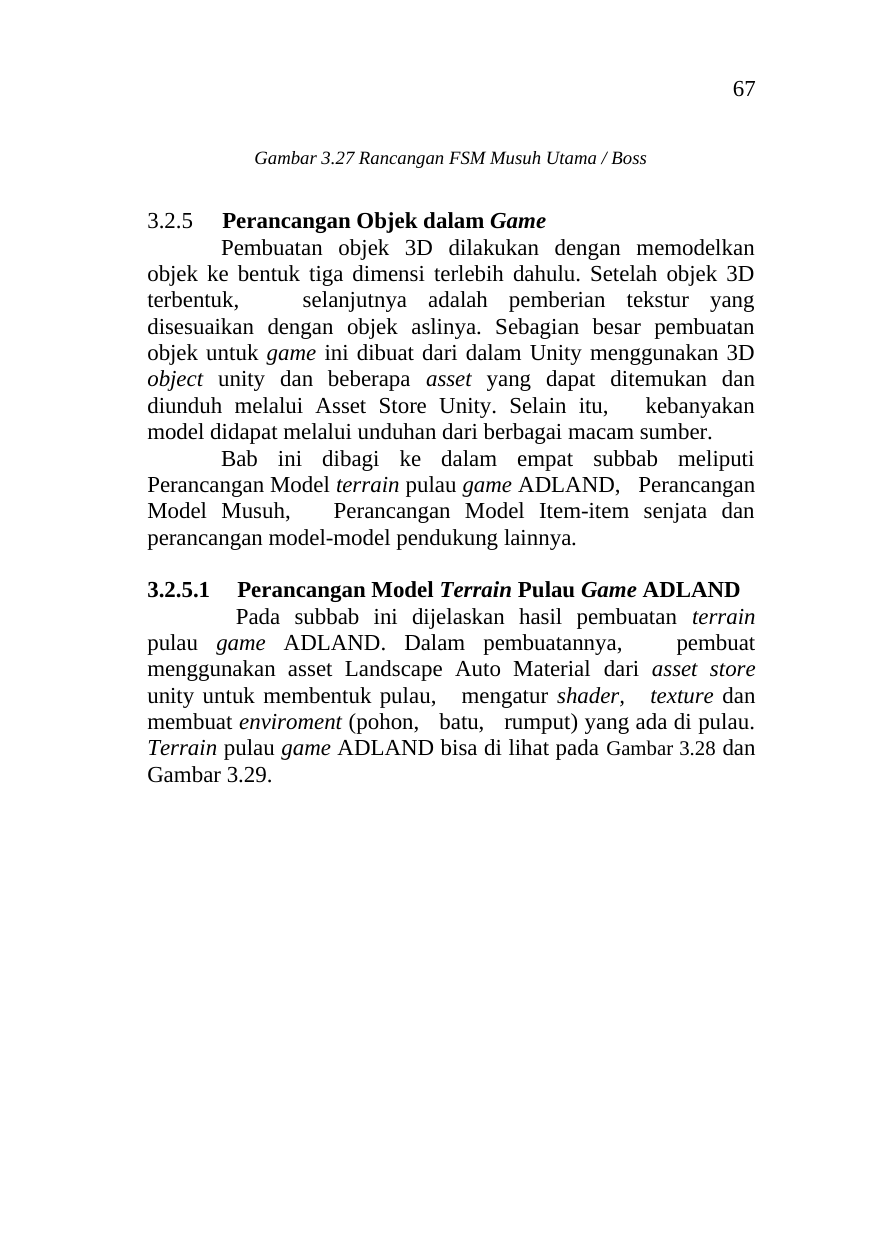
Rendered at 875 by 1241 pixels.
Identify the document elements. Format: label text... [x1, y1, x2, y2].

subtitle Perancangan Objek dalam Game [147, 207, 756, 234]
text Gambar 3.21 Rancangan FSM Musuh Utama / Boss [147, 147, 756, 168]
text Pembuatan objek 3D dilakukan dengan memodelkan objek ke bentuk tiga dimensi terlebih dahulu. Setelah objek 3D terbentuk, selanjutnya adalah pemberian tekstur yang disesuaikan dengan objek aslinya. Sebagian besar pembuatan objek untuk game ini dibuat dari dalam Unity menggunakan 3D object unity dan beberapa asset yang dapat ditemukan dan diunduh melalui Asset Store Unity. Selain itu, kebanyakan model didapat melalui unduhan dari berbagai macam sumber. [147, 234, 756, 444]
text Pada subbab ini dijelaskan hasil pembuatan terrain pulau game ADLAND. Dalam pembuatannya, pembuat menggunakan asset Landscape Auto Material dari asset store unity untuk membentuk pulau, mengatur shader, texture dan membuat enviroment (pohon, batu, rumput) yang ada di pulau. Terrain pulau game ADLAND bisa di lihat pada Gambar 3.22 dan Gambar 3.23. [147, 603, 756, 787]
subtitle Perancangan Model Terrain Pulau Game ADLAND [147, 576, 756, 603]
text Bab ini dibagi ke dalam empat subbab meliputi Perancangan Model terrain pulau game ADLAND, Perancangan Model Musuh, Perancangan Model Item-item senjata dan perancangan model-model pendukung lainnya. [147, 444, 756, 550]
